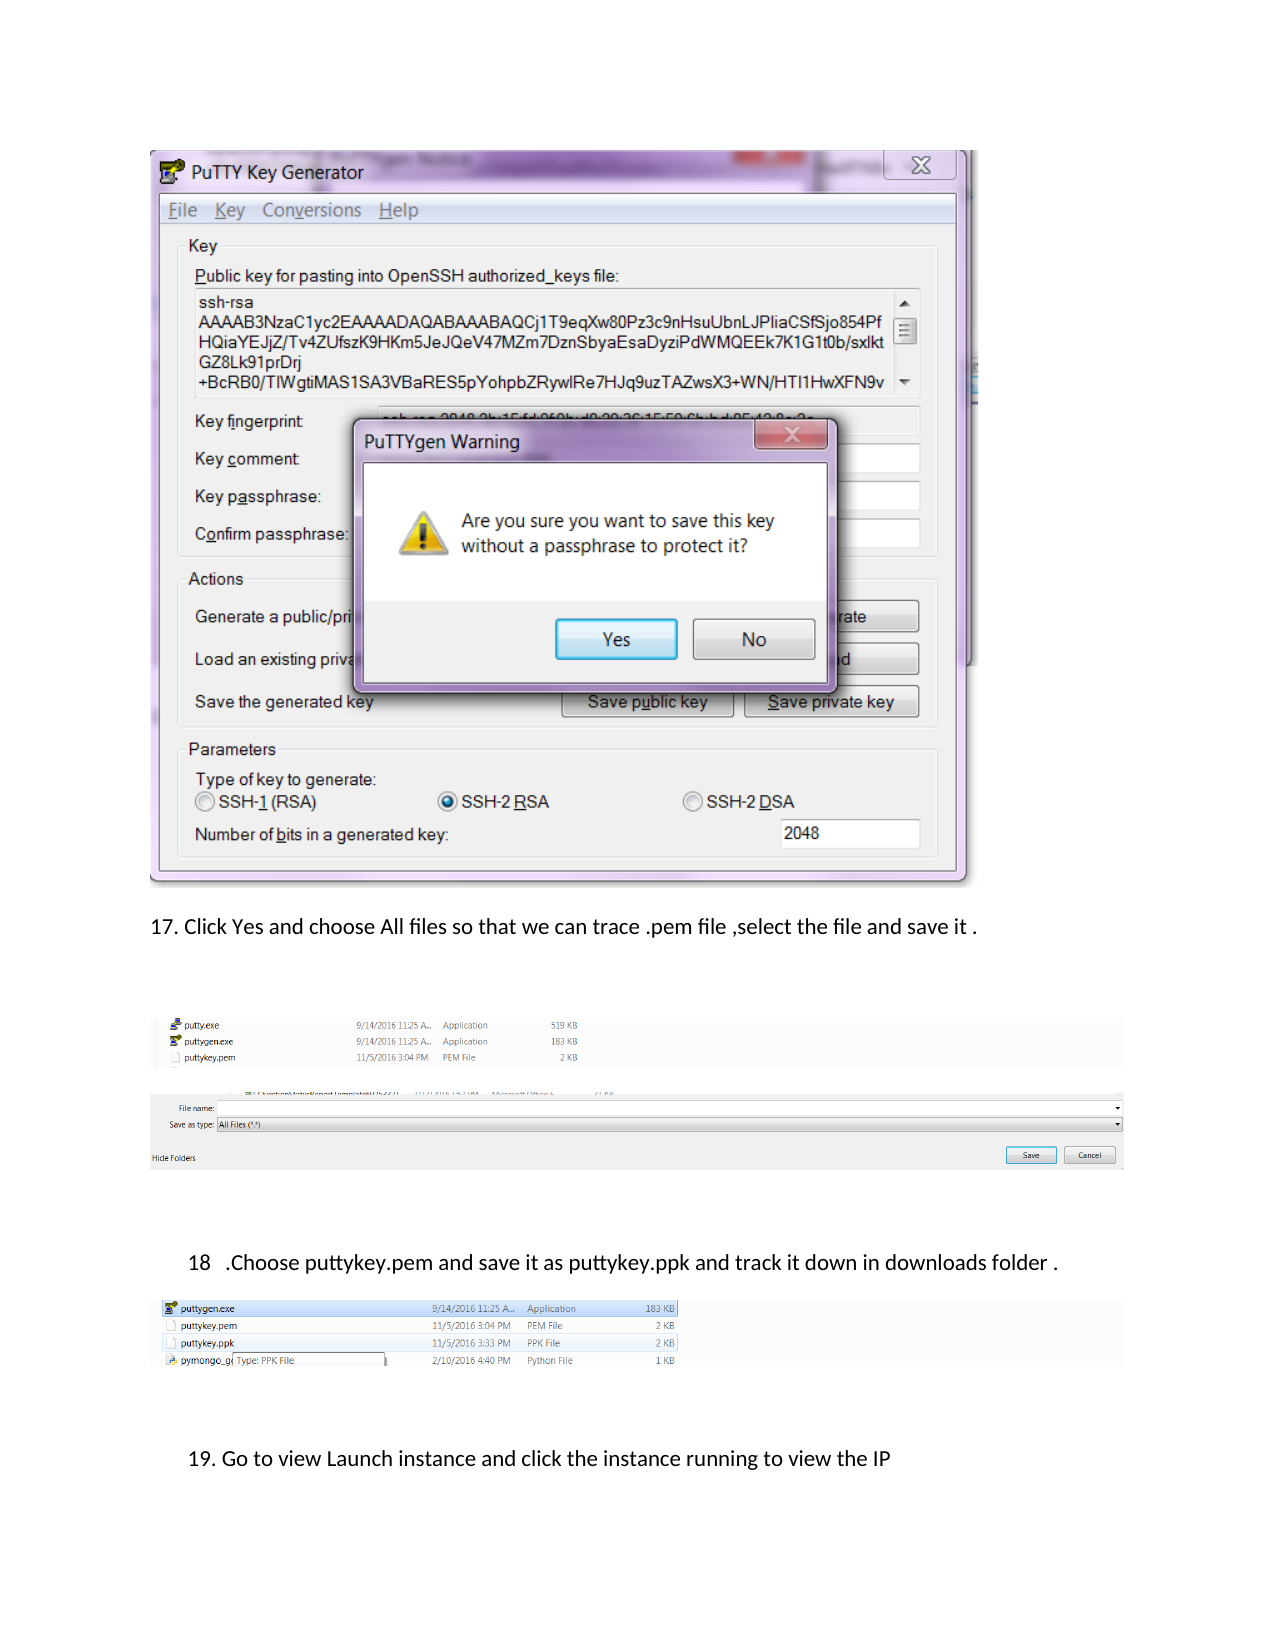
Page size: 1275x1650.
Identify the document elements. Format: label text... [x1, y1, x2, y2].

picture [150, 1018, 1124, 1068]
picture [150, 1300, 1125, 1366]
text 17. Click Yes and choose All files so that we can trace .pem file ,select the file and save it . [150, 912, 1125, 941]
text 19. Go to view Launch instance and click the instance running to view the IP [187, 1444, 1125, 1472]
picture [150, 150, 982, 888]
list .Choose puttykey.pem and save it as puttykey.ppk and track it down in downloads folder . [187, 1248, 1125, 1276]
picture [150, 1092, 1124, 1170]
